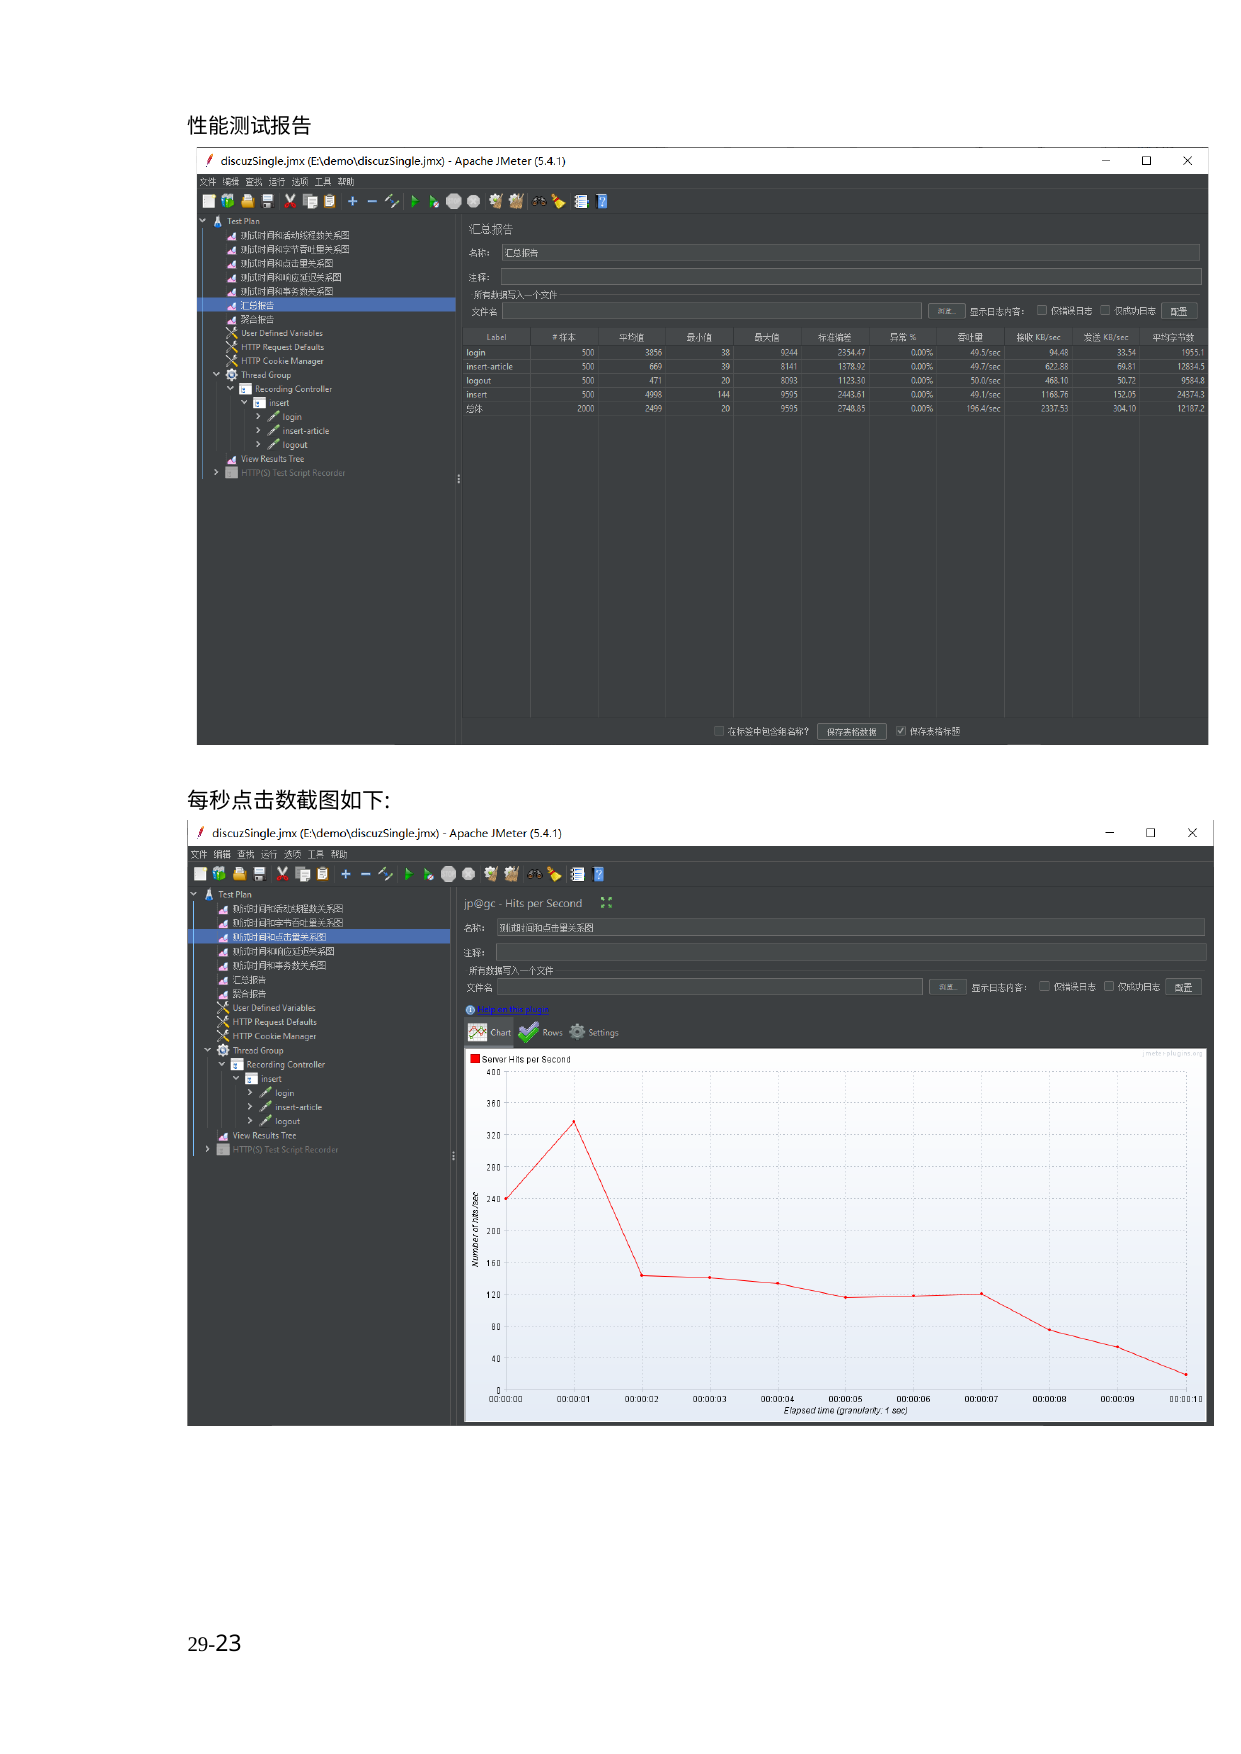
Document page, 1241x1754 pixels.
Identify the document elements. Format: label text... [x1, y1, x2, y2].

picture [196, 147, 1209, 745]
picture [187, 820, 1214, 1426]
text 每秒点击数截图如下: [187, 783, 1142, 815]
